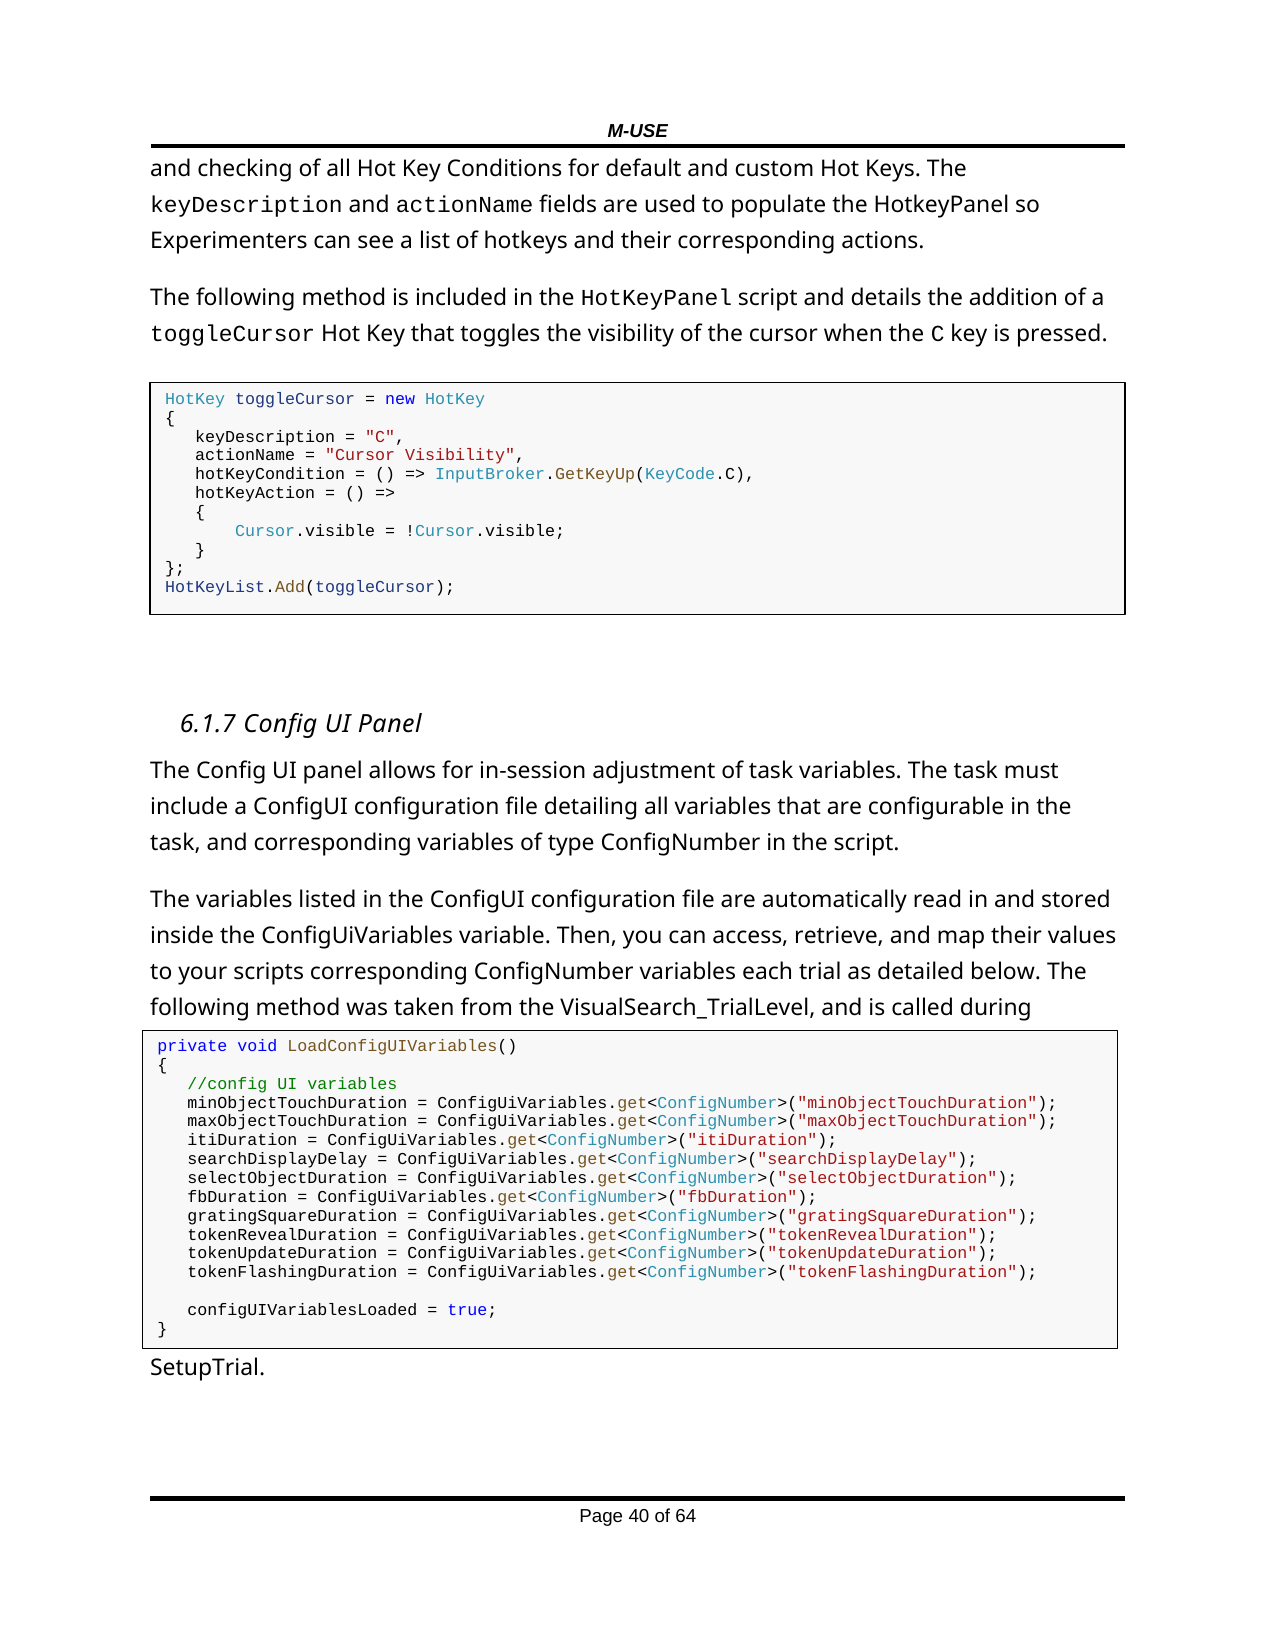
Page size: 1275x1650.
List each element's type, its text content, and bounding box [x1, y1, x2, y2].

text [150, 152, 1125, 255]
text The variables listed in the ConfigUI configuration file are automatically read in and stored inside the ConfigUiVariables variable. Then, you can access, retrieve, and map their values to your scripts corresponding ConfigNumber variables each trial as detailed below. The following method was taken from the VisualSearch_TrialLevel, and is called during SetupTrial. [150, 883, 1125, 1382]
text The following method is included in the HotKeyPanel script and details the addition of a toggleCursor Hot Key that toggles the visibility of the cursor when the C key is pressed. [150, 281, 1125, 348]
subtitle 6.1.7 Config UI Panel [179, 706, 1125, 739]
text The Config UI panel allows for in-session adjustment of task variables. The task must include a ConfigUI configuration file detailing all variables that are configurable in the task, and corresponding variables of type ConfigNumber in the script. [150, 754, 1125, 857]
